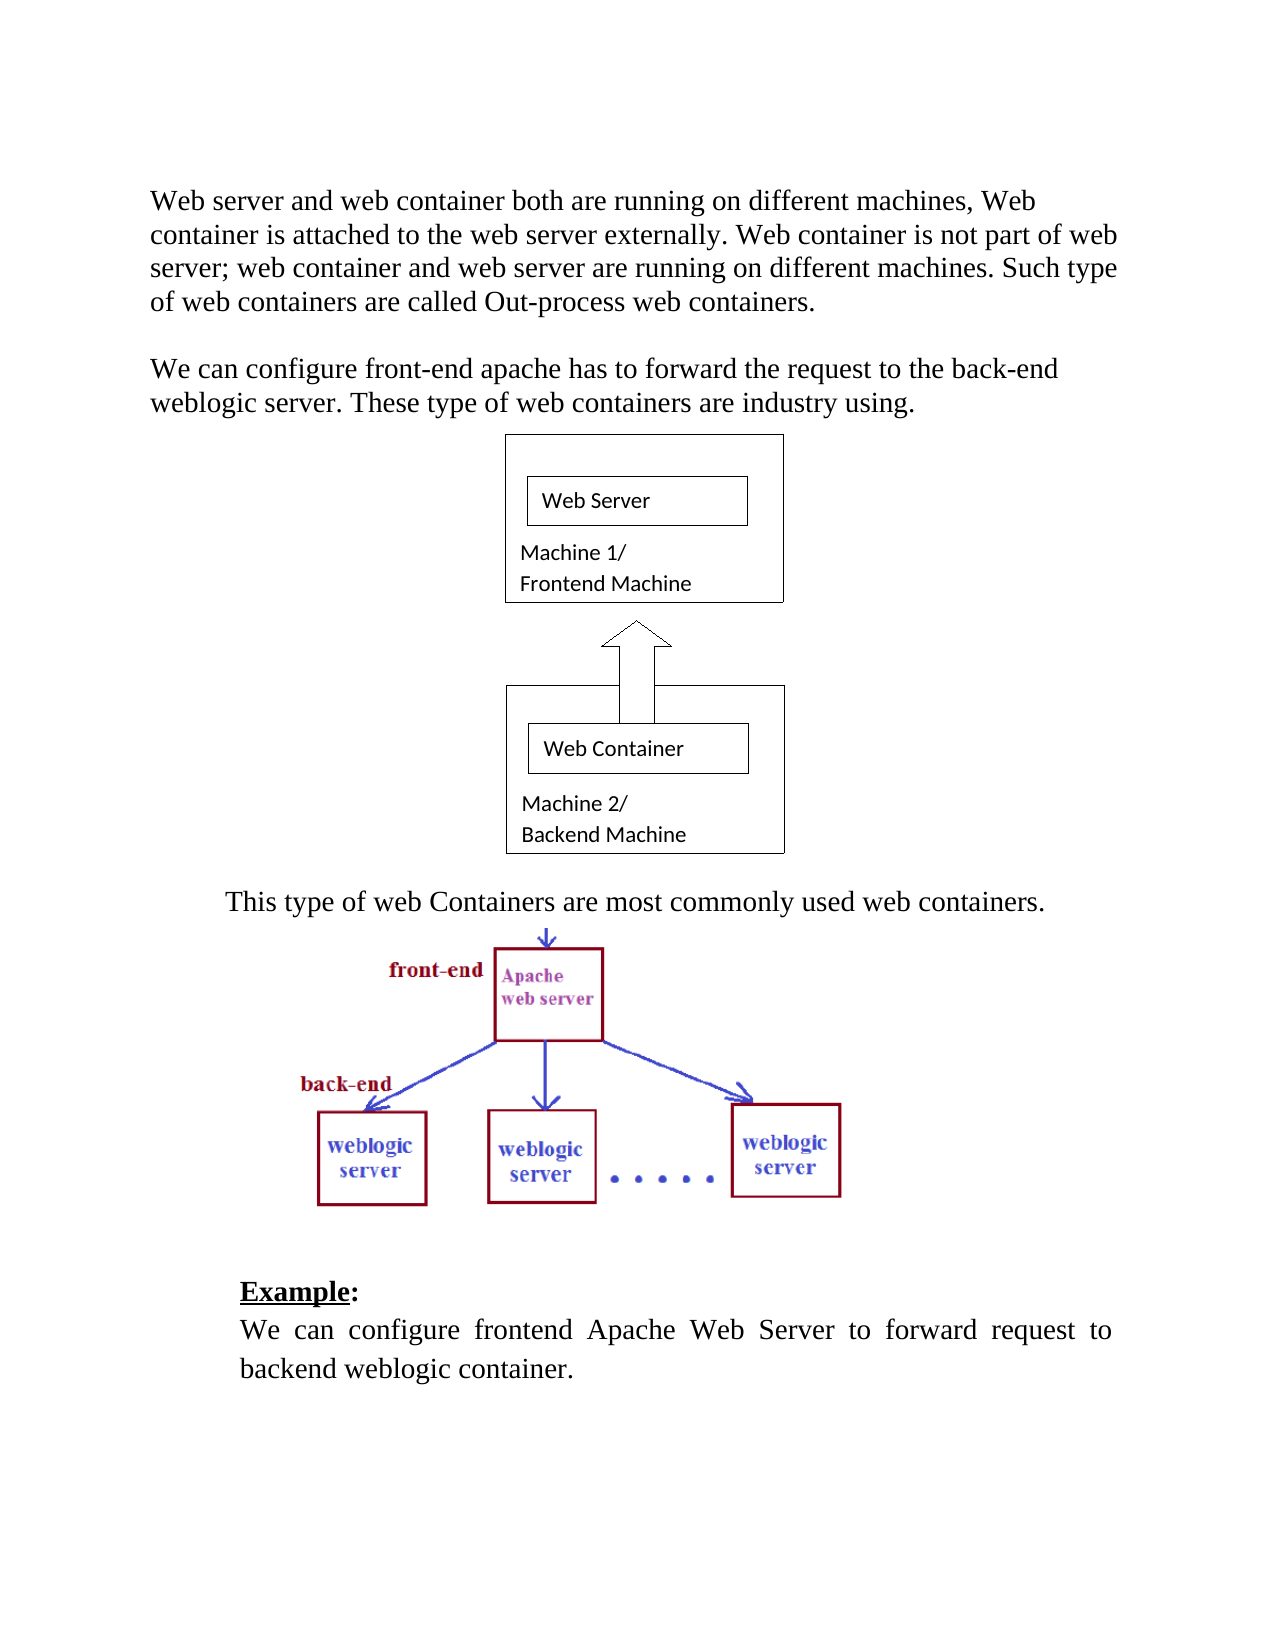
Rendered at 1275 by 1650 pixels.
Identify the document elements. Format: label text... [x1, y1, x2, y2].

text Example: We can configure frontend Apache Web Server to forward request to backend weblogic container. [239, 1274, 1113, 1384]
text We can configure front-end apache has to forward the request to the back-end weblogic server. These type of web containers are industry using. [150, 351, 1125, 418]
text Web server and web container both are running on different machines, Web container is attached to the web server externally. Web container is not part of web server; web container and web server are running on different machines. Such type of web containers are called Out-process web containers. [150, 183, 1125, 318]
text This type of web Containers are most commonly used web containers. [225, 884, 1113, 917]
picture [300, 928, 868, 1218]
